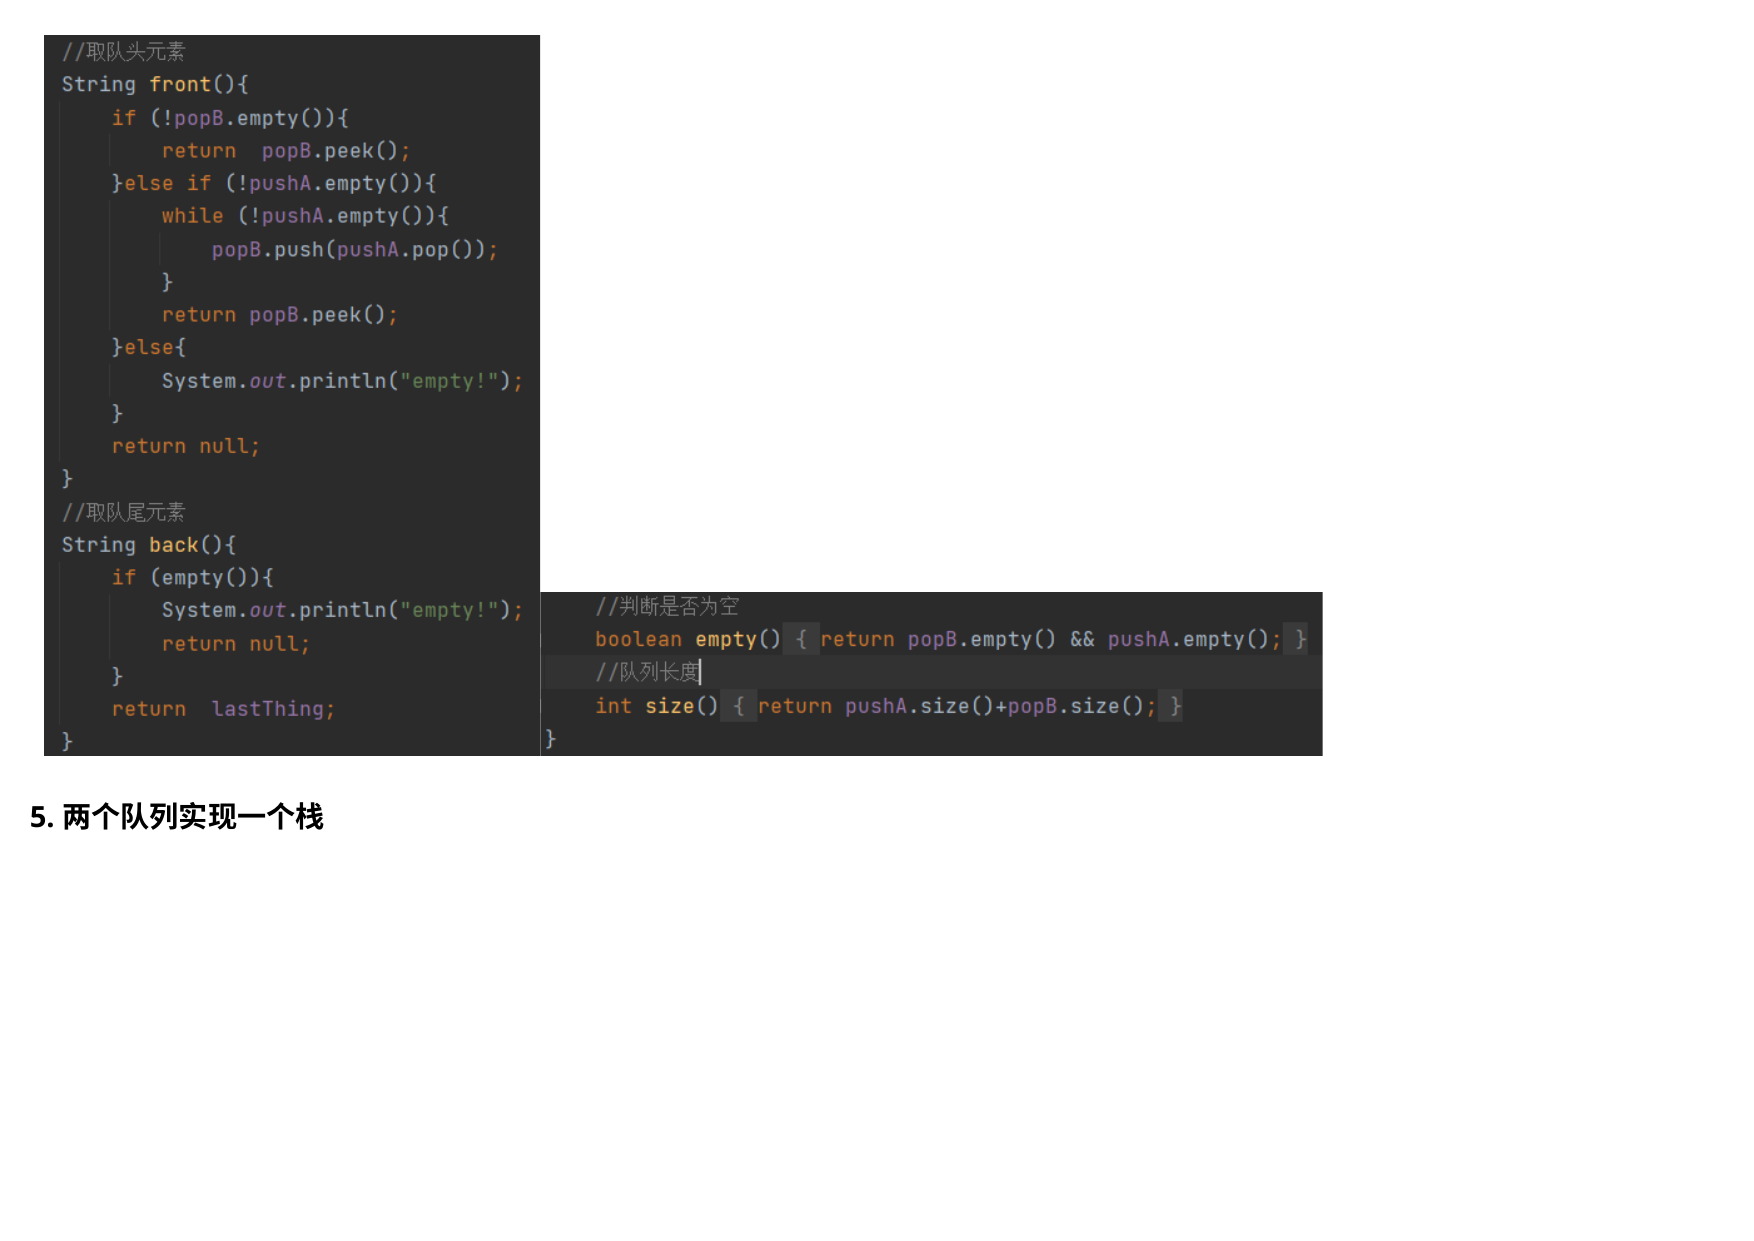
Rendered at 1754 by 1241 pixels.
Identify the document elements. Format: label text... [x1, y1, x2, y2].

picture [44, 35, 1323, 756]
list 两个队列实现一个栈 [29, 783, 1724, 848]
